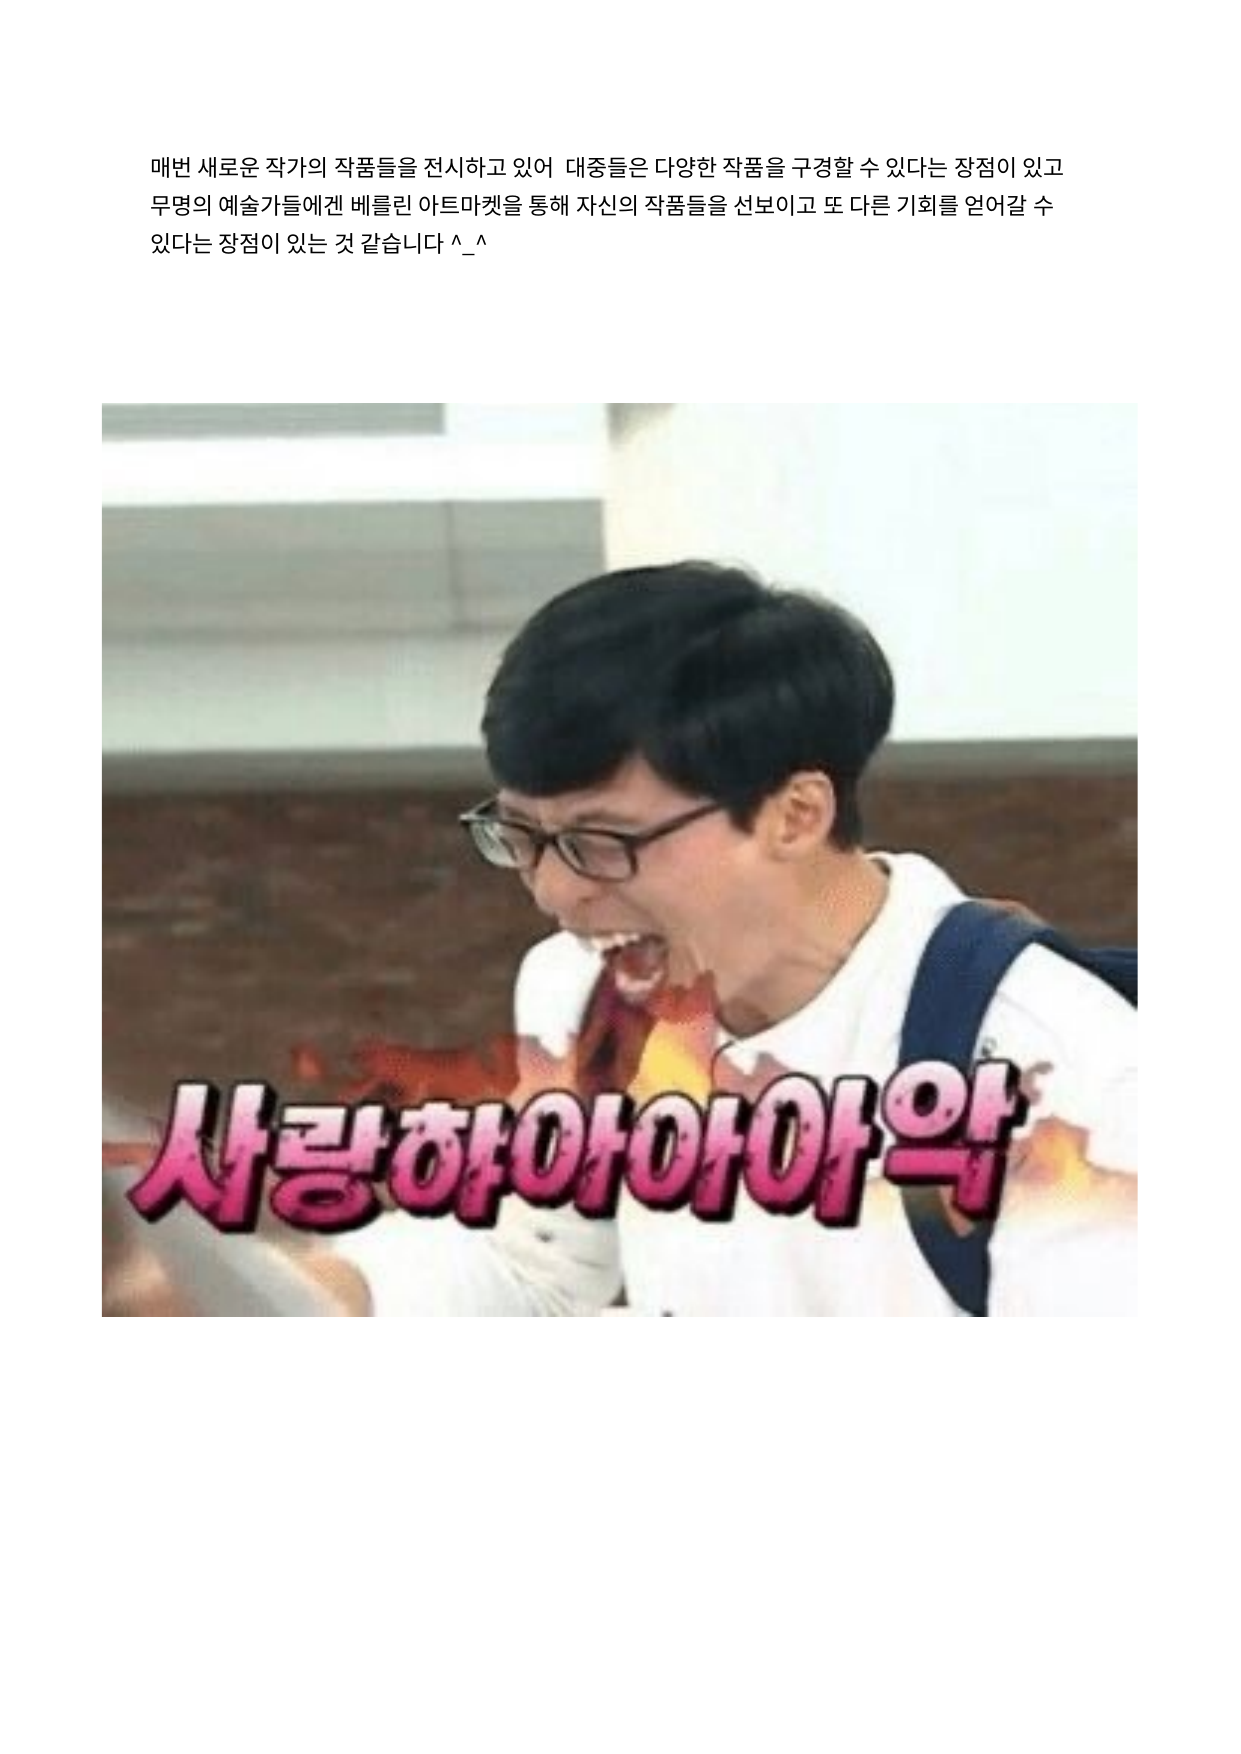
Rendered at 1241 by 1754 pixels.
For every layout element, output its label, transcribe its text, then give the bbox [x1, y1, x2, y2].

text 매번 새로운 작가의 작품들을 전시하고 있어 대중들은 다양한 작품을 구경할 수 있다는 장점이 있고 무명의 예술가들에겐 베를린 아트마켓을 통해 자신의 작품들을 선보이고 또 다른 기회를 얻어갈 수 있다는 장점이 있는 것 같습니다 ^_^ [150, 150, 1090, 259]
picture [101, 403, 1138, 1317]
